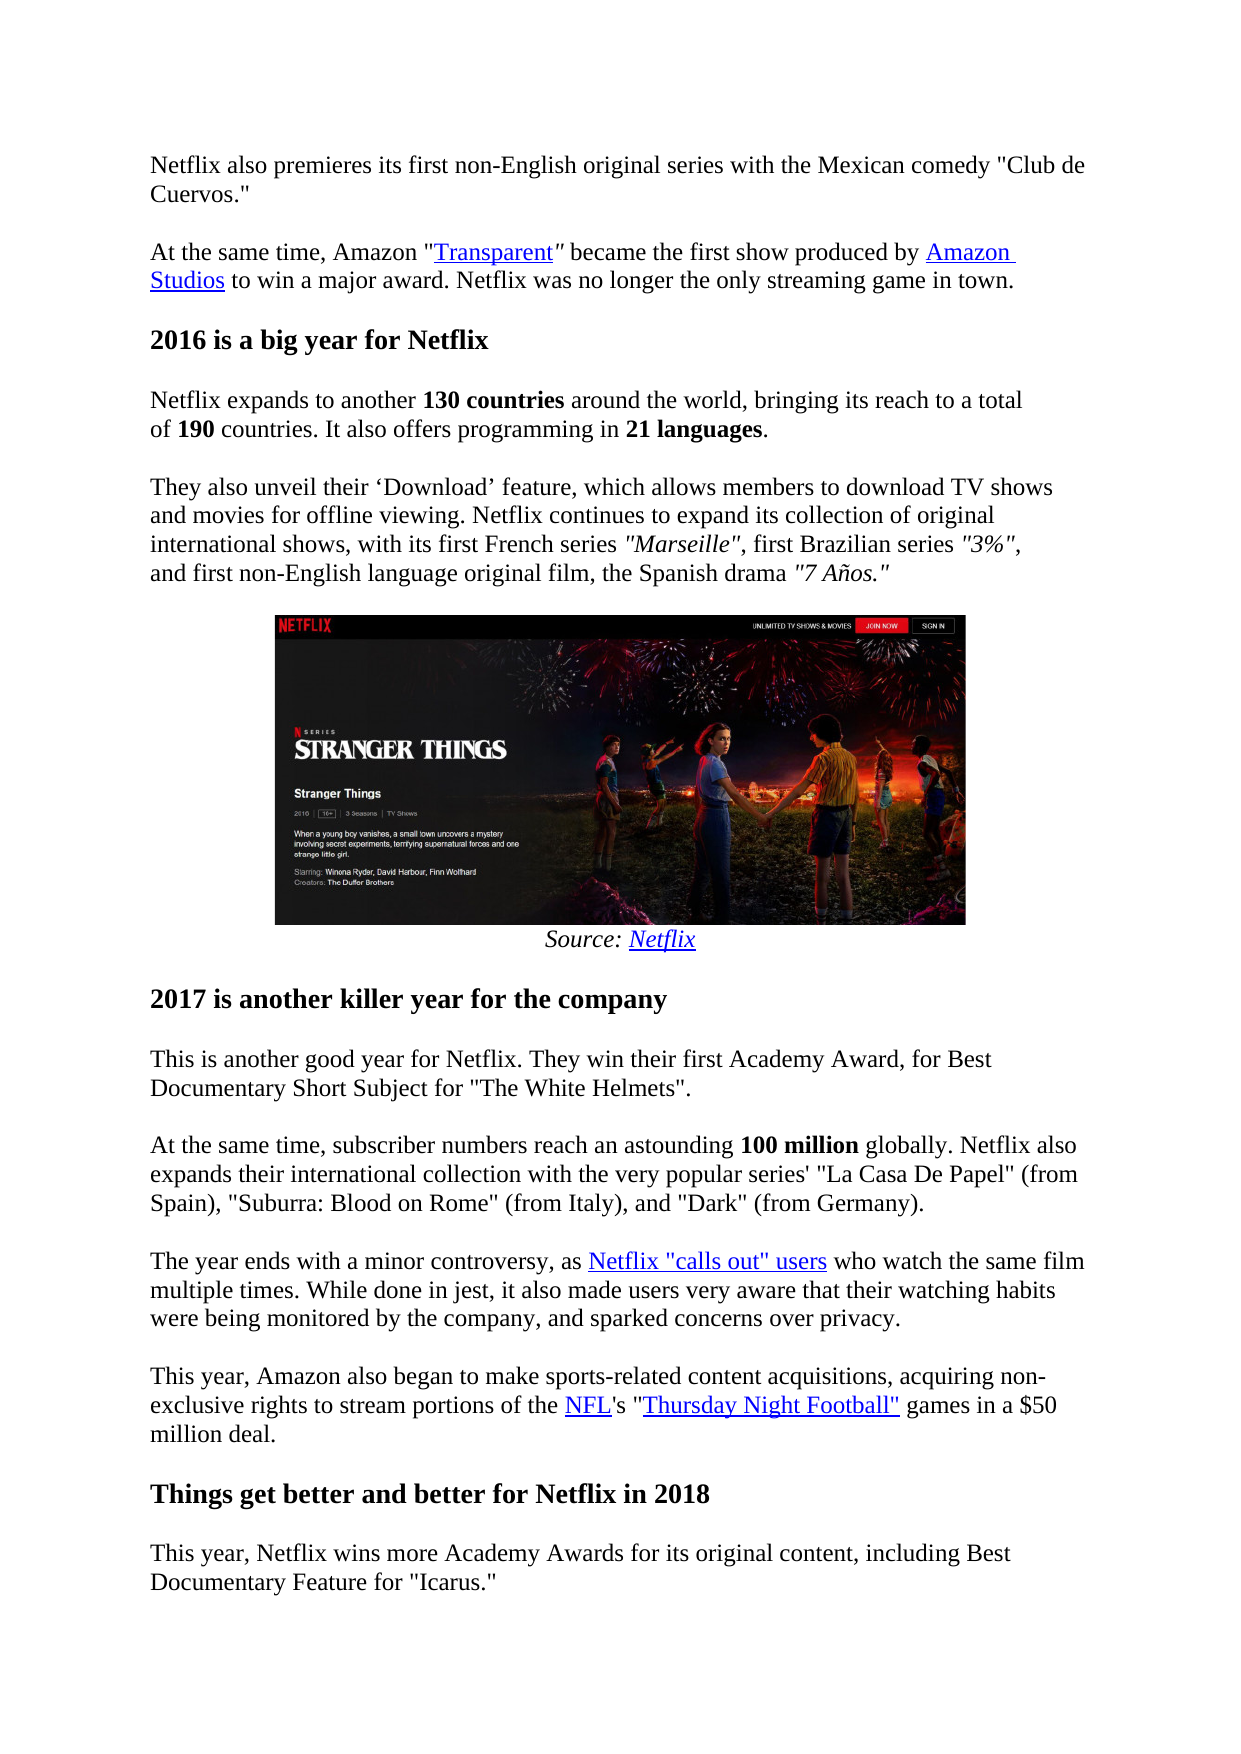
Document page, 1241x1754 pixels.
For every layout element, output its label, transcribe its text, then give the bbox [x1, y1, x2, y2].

text Things get better and better for Netflix in 2018 [150, 1477, 1090, 1509]
picture [274, 615, 966, 925]
text At the same time, subscriber numbers reach an astounding 100 million globally. Netflix also expands their international collection with the very popular series' "La Casa De Papel" (from Spain), "Suburra: Blood on Rome" (from Italy), and "Dark" (from Germany). [150, 1131, 1090, 1217]
text This year, Netflix wins more Academy Awards for its original content, including Best Documentary Feature for "Icarus." [150, 1538, 1090, 1596]
text 2016 is a big year for Netflix [150, 323, 1090, 356]
text Netflix also premieres its first non-English original series with the Mexican comedy "Club de Cuervos." [150, 150, 1090, 207]
text Source: Netflix [150, 924, 1090, 953]
text The year ends with a minor controversy, as Netflix "calls out" users who watch the same film multiple times. While done in jest, it also made users very aware that their watching habits were being monitored by the company, and sparked concerns over privacy. [150, 1246, 1090, 1332]
text They also unveil their ‘Download’ feature, which allows members to download TV shows and movies for offline viewing. Netflix continues to expand its collection of original international shows, with its first French series "Marseille", first Brazilian series "3%", and first non-English language original film, the Spanish drama "7 Años." [150, 472, 1090, 587]
text At the same time, Amazon "Transparent" became the first show produced by Amazon Studios to win a major award. Netflix was no longer the only streaming game in town. [150, 237, 1090, 294]
text Netflix expands to another 130 countries around the world, bringing its reach to a total of 190 countries. It also offers programming in 21 languages. [150, 385, 1090, 442]
text This is another good year for Netflix. They win their first Academy Award, for Best Documentary Short Subject for "The White Helmets". [150, 1044, 1090, 1101]
text 2017 is another killer year for the company [150, 982, 1090, 1015]
text This year, Amazon also began to make sports-related content acquisitions, acquiring non-exclusive rights to stream portions of the NFL's "Thursday Night Football" games in a $50 million deal. [150, 1361, 1090, 1448]
